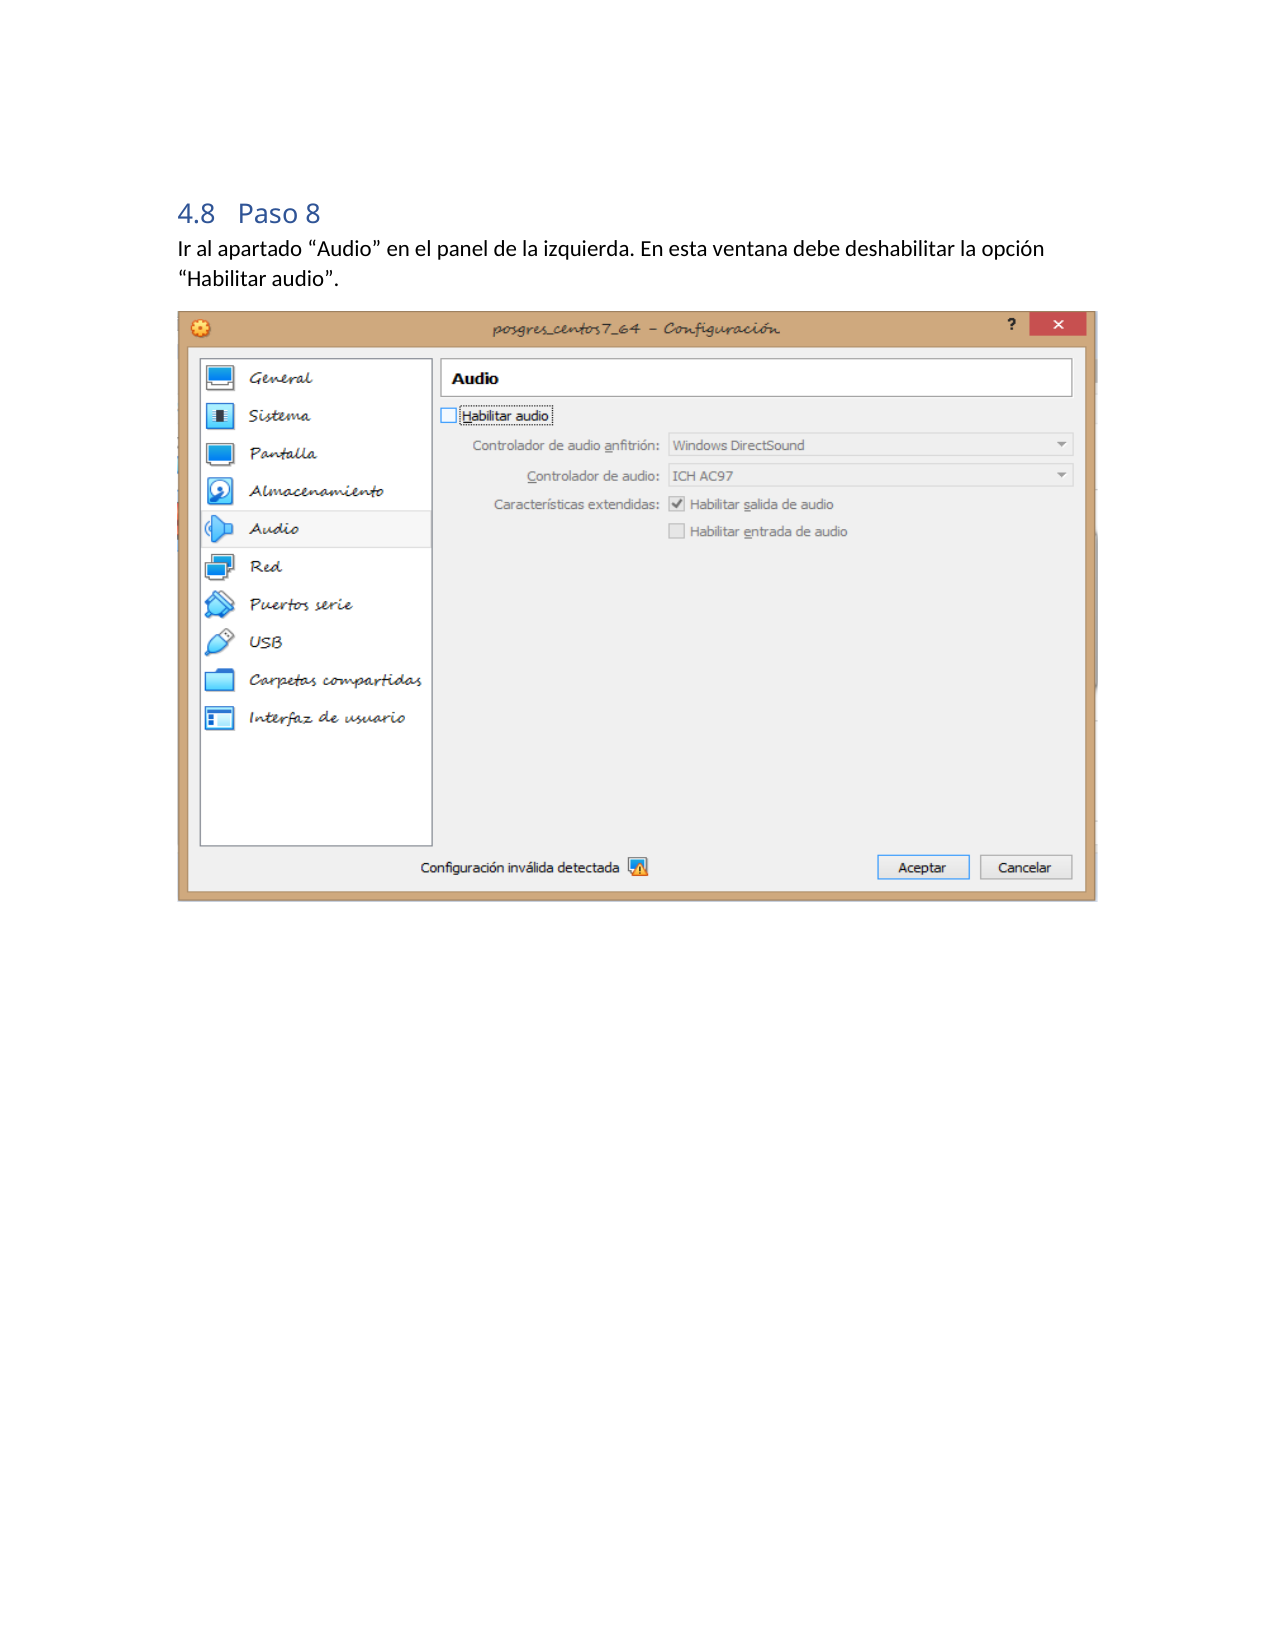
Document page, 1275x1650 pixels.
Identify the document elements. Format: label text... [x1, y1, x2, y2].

subtitle Paso 8 [177, 194, 1098, 231]
picture [177, 311, 1098, 902]
text Ir al apartado “Audio” en el panel de la izquierda. En esta ventana debe deshabilitar la opción “Habilitar audio”. [177, 234, 1098, 292]
